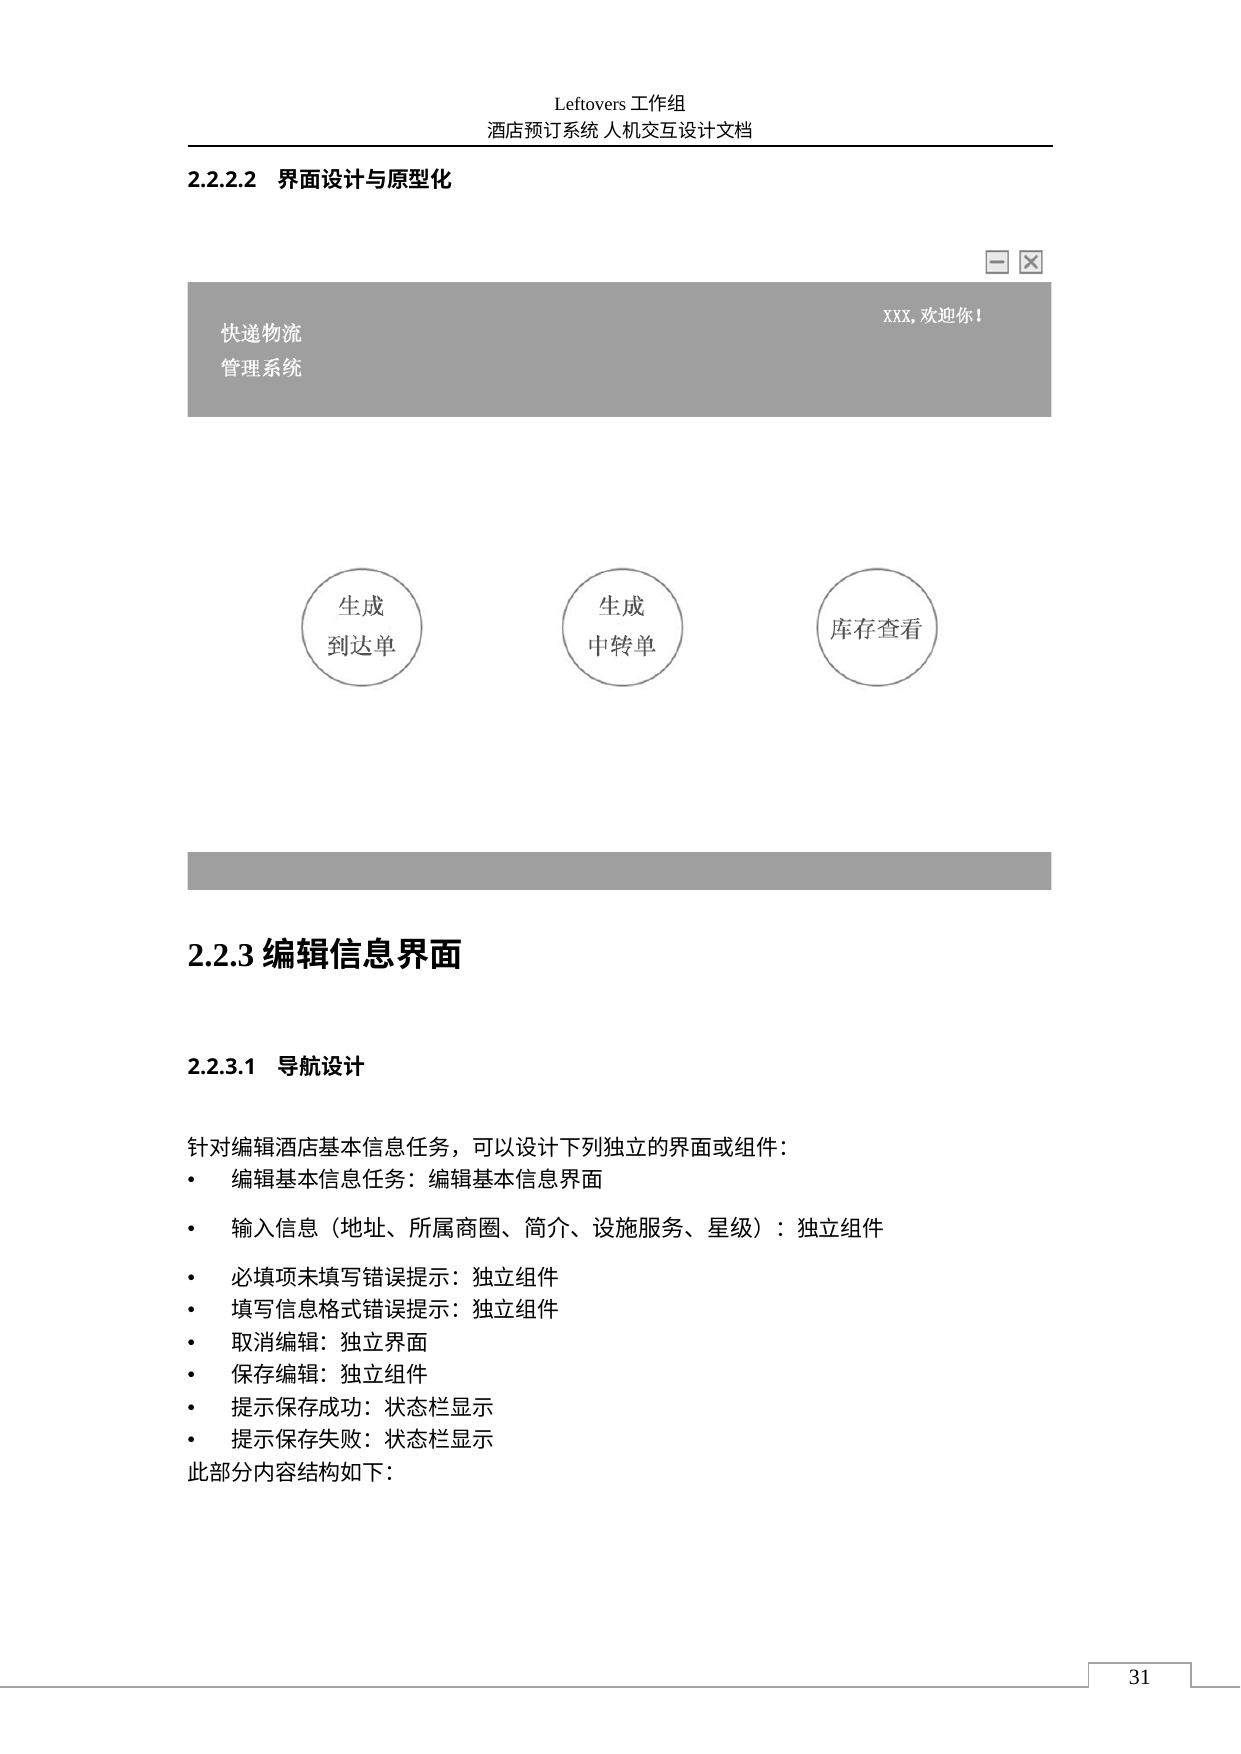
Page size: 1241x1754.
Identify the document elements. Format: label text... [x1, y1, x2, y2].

subtitle 界面设计与原型化 [187, 162, 1053, 194]
list 提示保存成功：状态栏显示 [187, 1389, 1053, 1422]
list 填写信息格式错误提示：独立组件 [187, 1292, 1053, 1324]
list 编辑基本信息任务：编辑基本信息界面 [187, 1162, 1053, 1194]
list 取消编辑：独立界面 [187, 1324, 1053, 1357]
list 必填项未填写错误提示：独立组件 [187, 1259, 1053, 1292]
text 此部分内容结构如下： [187, 1454, 1053, 1487]
list 输入信息（地址、所属商圈、简介、设施服务、星级）：独立组件 [187, 1194, 1053, 1259]
list 保存编辑：独立组件 [187, 1357, 1053, 1389]
subtitle 编辑信息界面 [187, 919, 1053, 984]
picture [187, 242, 1052, 890]
text 针对编辑酒店基本信息任务，可以设计下列独立的界面或组件： [187, 1129, 1053, 1162]
subtitle 导航设计 [187, 1049, 1053, 1081]
list 提示保存失败：状态栏显示 [187, 1422, 1053, 1454]
